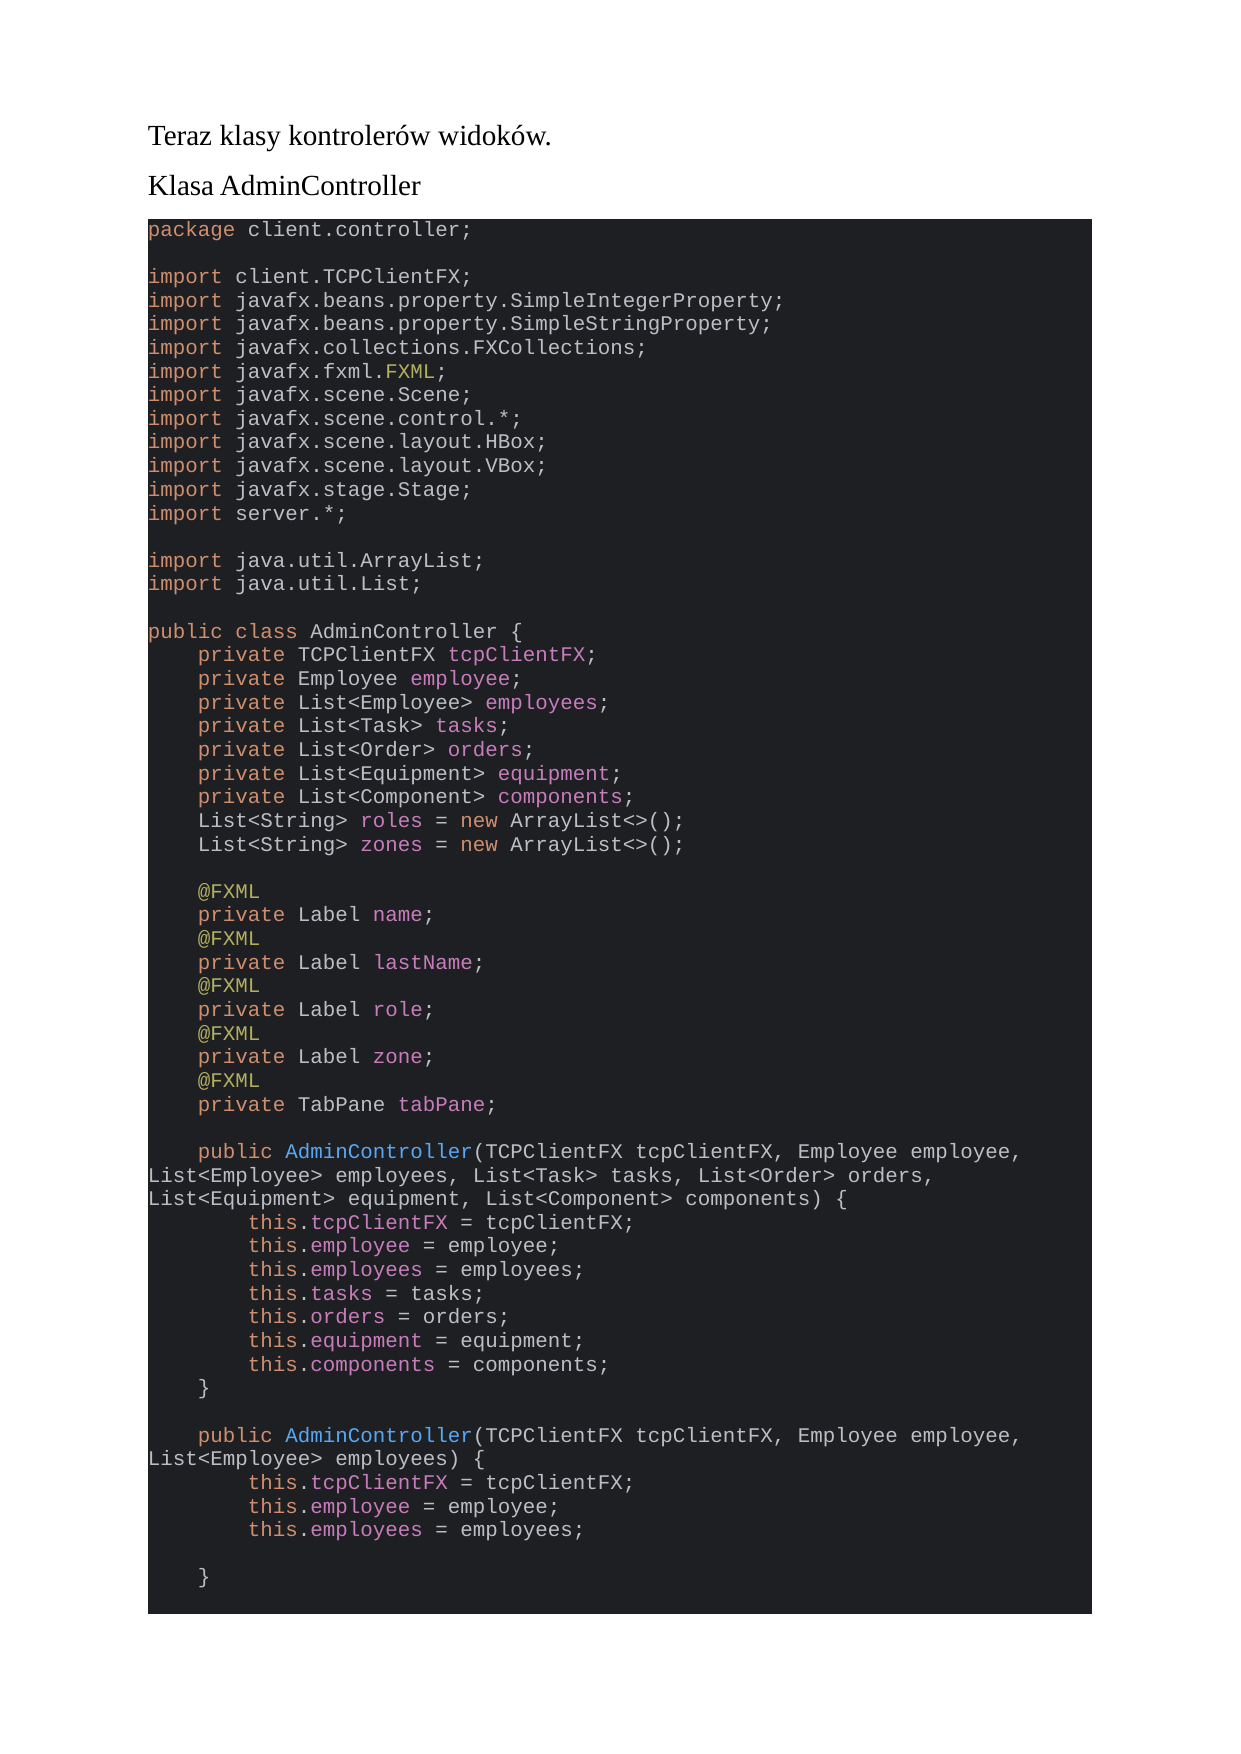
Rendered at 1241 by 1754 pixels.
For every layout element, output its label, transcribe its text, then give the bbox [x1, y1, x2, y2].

text Teraz klasy kontrolerów widoków. [148, 118, 1092, 152]
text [148, 219, 1092, 1614]
text Klasa AdminController [148, 168, 1092, 202]
